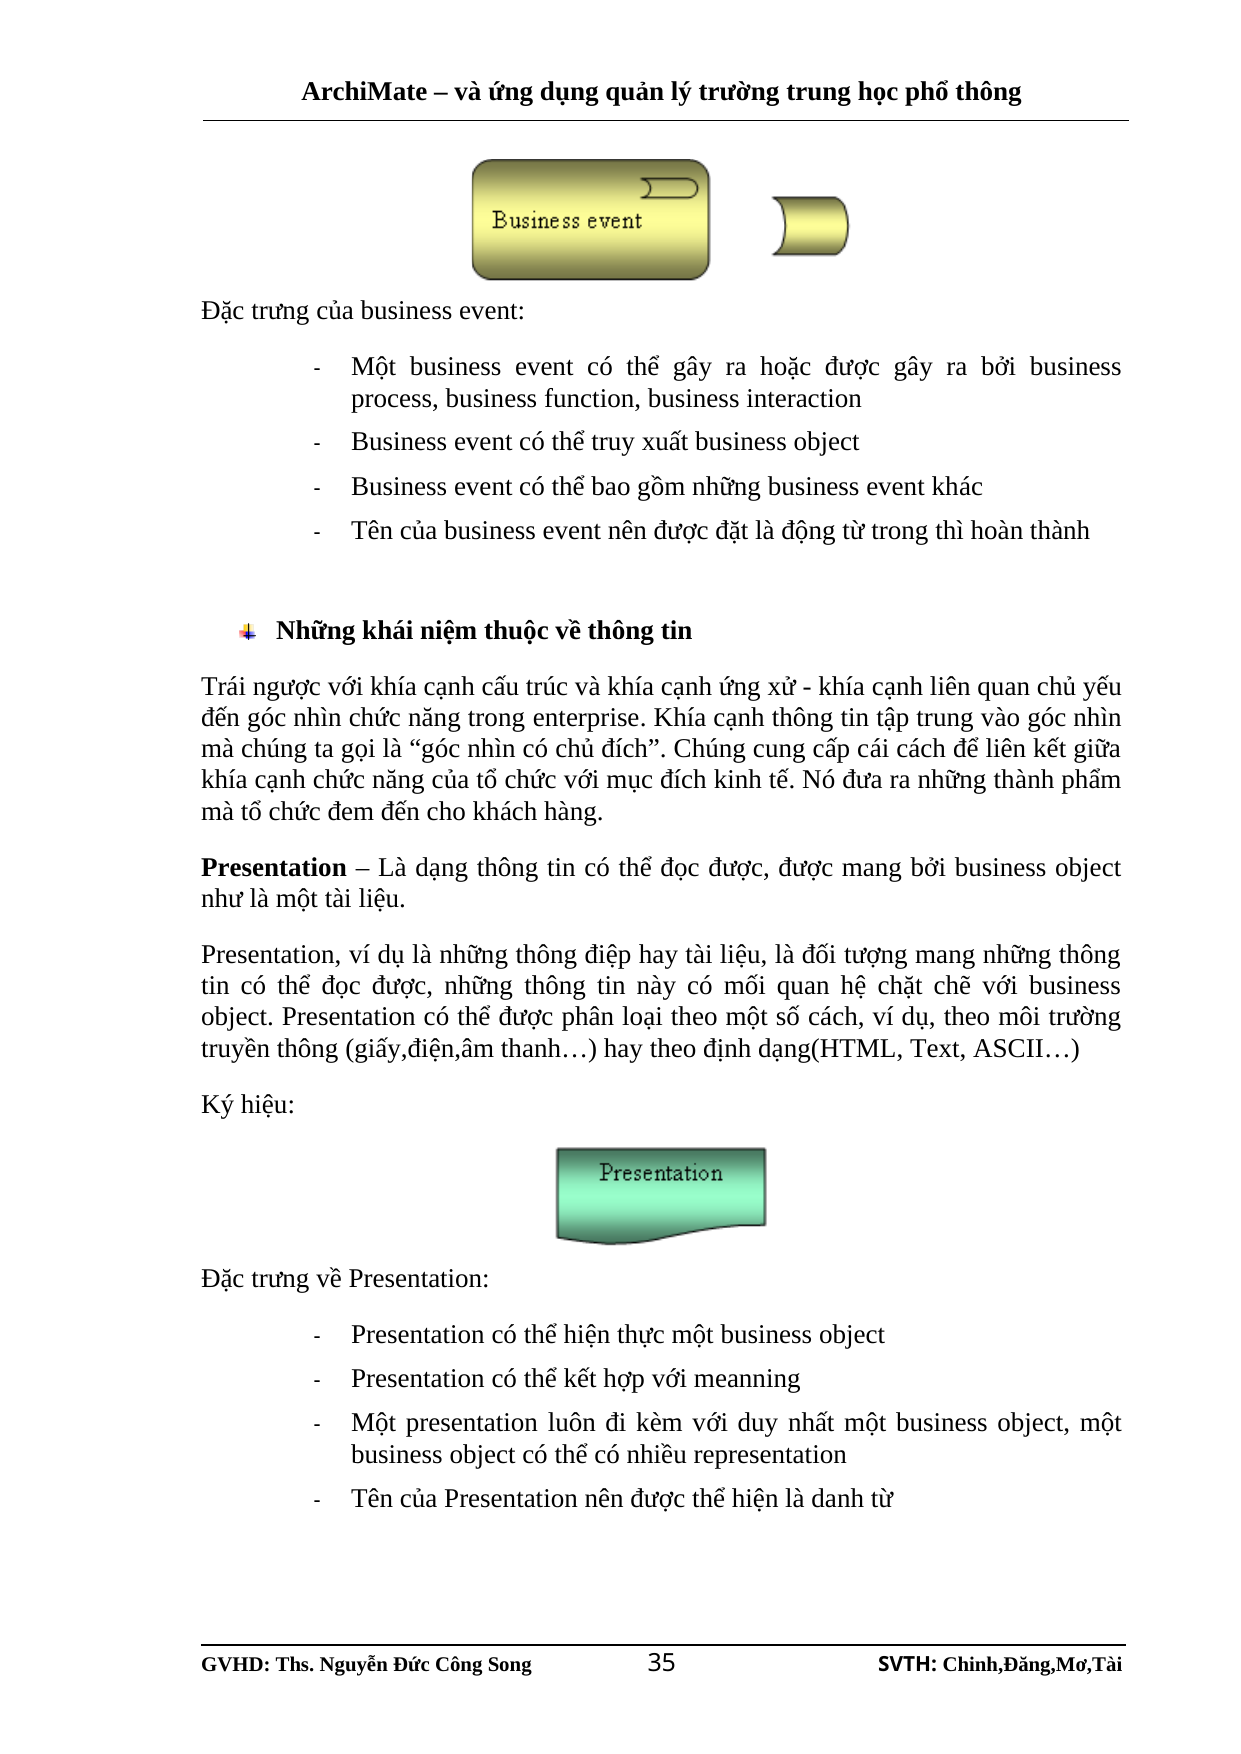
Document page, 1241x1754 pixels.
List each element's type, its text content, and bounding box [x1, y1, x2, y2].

text Một presentation luôn đi kèm với duy nhất một business object, một business object có thể có nhiều representation [313, 1406, 1122, 1469]
text Business event có thể bao gồm những business event khác [313, 469, 1122, 501]
text Trái ngược với khía cạnh cấu trúc và khía cạnh ứng xử - khía cạnh liên quan chủ yếu đến góc nhìn chức năng trong enterprise. Khía cạnh thông tin tập trung vào góc nhìn mà chúng ta gọi là “góc nhìn có chủ đích”. Chúng cung cấp cái cách để liên kết giữa khía cạnh chức năng của tổ chức với mục đích kinh tế. Nó đưa ra những thành phẩm mà tổ chức đem đến cho khách hàng. [201, 670, 1122, 826]
picture [553, 1143, 770, 1250]
text Một business event có thể gây ra hoặc được gây ra bởi business process, business function, business interaction [313, 350, 1122, 413]
text Presentation có thể kết hợp với meanning [313, 1362, 1122, 1394]
text Đặc trưng của business event: [201, 294, 1122, 325]
text Presentation có thể hiện thực một business object [313, 1318, 1122, 1350]
text Đặc trưng về Presentation: [201, 1262, 1122, 1293]
text Tên của business event nên được đặt là động từ trong thì hoàn thành [313, 514, 1122, 545]
text Business event có thể truy xuất business object [313, 425, 1122, 457]
text Ký hiệu: [201, 1088, 1122, 1119]
text Những khái niệm thuộc về thông tin [238, 614, 1122, 645]
text Presentation, ví dụ là những thông điệp hay tài liệu, là đối tượng mang những thông tin có thể đọc được, những thông tin này có mối quan hệ chặt chẽ với business object. Presentation có thể được phân loại theo một số cách, ví dụ, theo môi trường truyền thông (giấy,điện,âm thanh…) hay theo định dạng(HTML, Text, ASCII…) [201, 938, 1122, 1063]
picture [471, 159, 852, 282]
text Tên của Presentation nên được thể hiện là danh từ [313, 1482, 1122, 1513]
text Presentation – Là dạng thông tin có thể đọc được, được mang bởi business object như là một tài liệu. [201, 851, 1122, 913]
picture [239, 622, 256, 640]
